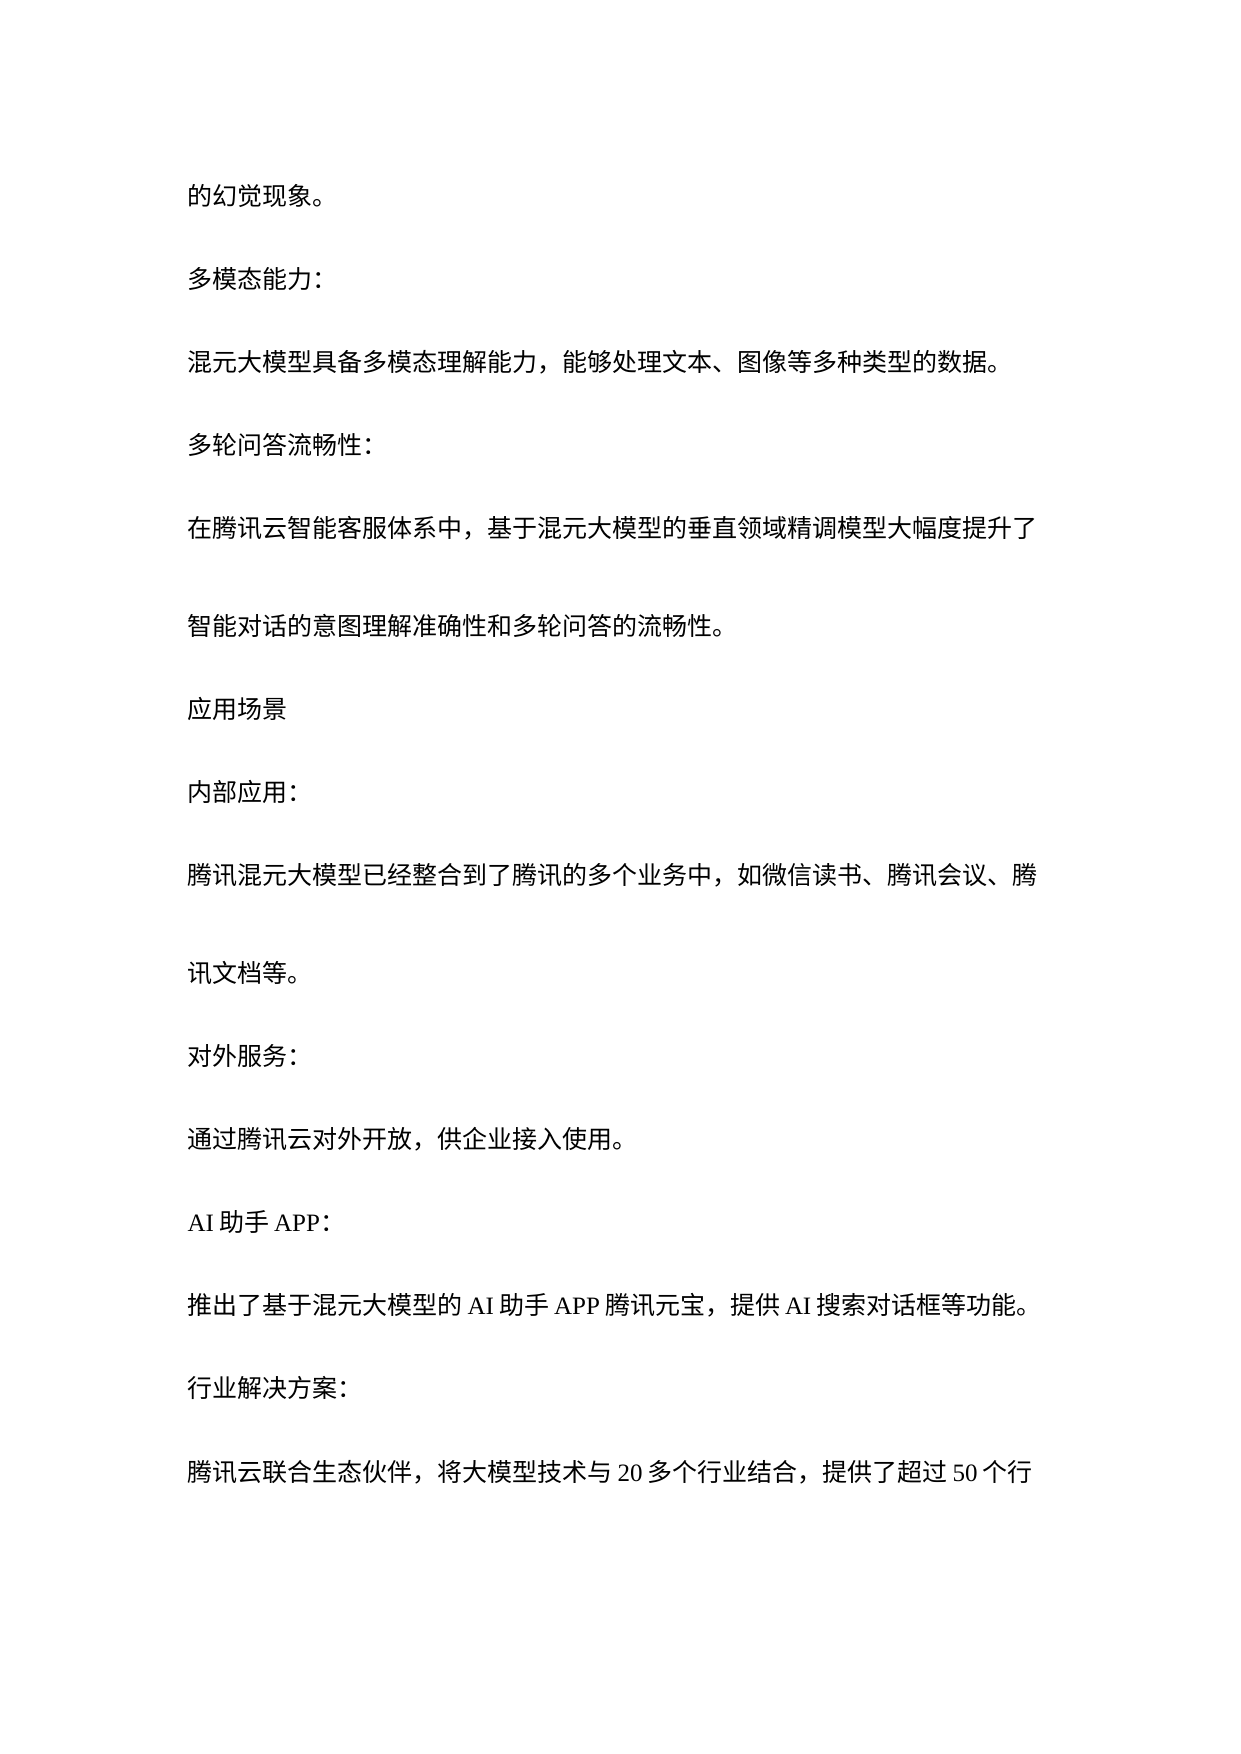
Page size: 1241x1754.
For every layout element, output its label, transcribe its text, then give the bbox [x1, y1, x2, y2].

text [187, 162, 1053, 227]
text 应用场景 [187, 675, 1053, 740]
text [187, 1438, 1053, 1503]
text 通过腾讯云对外开放，供企业接入使用。 [187, 1105, 1053, 1170]
text 内部应用： [187, 758, 1053, 823]
text 行业解决方案： [187, 1354, 1053, 1419]
text 在腾讯云智能客服体系中，基于混元大模型的垂直领域精调模型大幅度提升了智能对话的意图理解准确性和多轮问答的流畅性。 [187, 494, 1053, 657]
text 腾讯混元大模型已经整合到了腾讯的多个业务中，如微信读书、腾讯会议、腾讯文档等。 [187, 841, 1053, 1004]
text AI助手APP： [187, 1188, 1053, 1253]
text 多轮问答流畅性： [187, 411, 1053, 476]
text 对外服务： [187, 1022, 1053, 1087]
text 推出了基于混元大模型的AI助手APP腾讯元宝，提供AI搜索对话框等功能。 [187, 1271, 1053, 1336]
text 多模态能力： [187, 245, 1053, 310]
text 混元大模型具备多模态理解能力，能够处理文本、图像等多种类型的数据。 [187, 328, 1053, 393]
